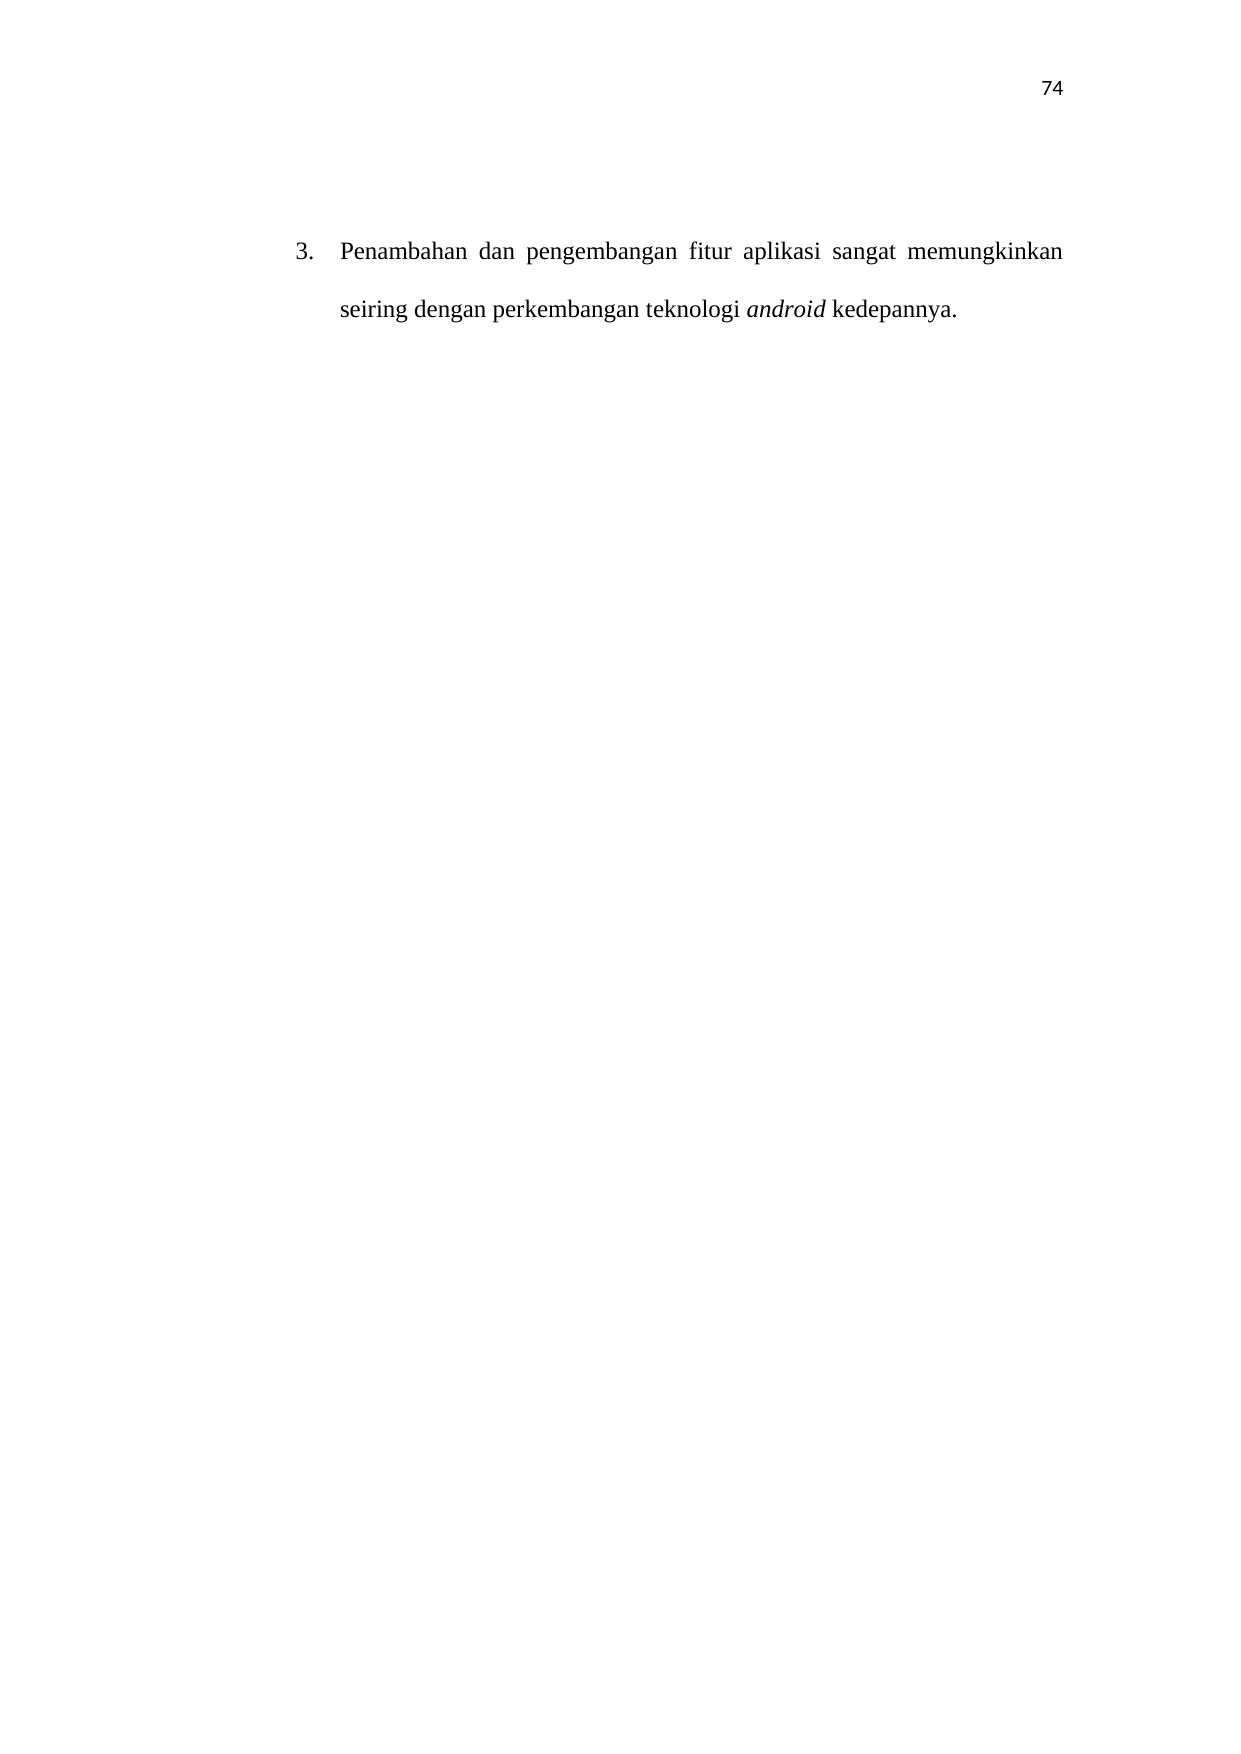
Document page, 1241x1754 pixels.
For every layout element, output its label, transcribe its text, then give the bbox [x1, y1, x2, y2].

list Penambahan dan pengembangan fitur aplikasi sangat memungkinkan seiring dengan perkembangan teknologi android kedepannya. [295, 236, 1063, 322]
